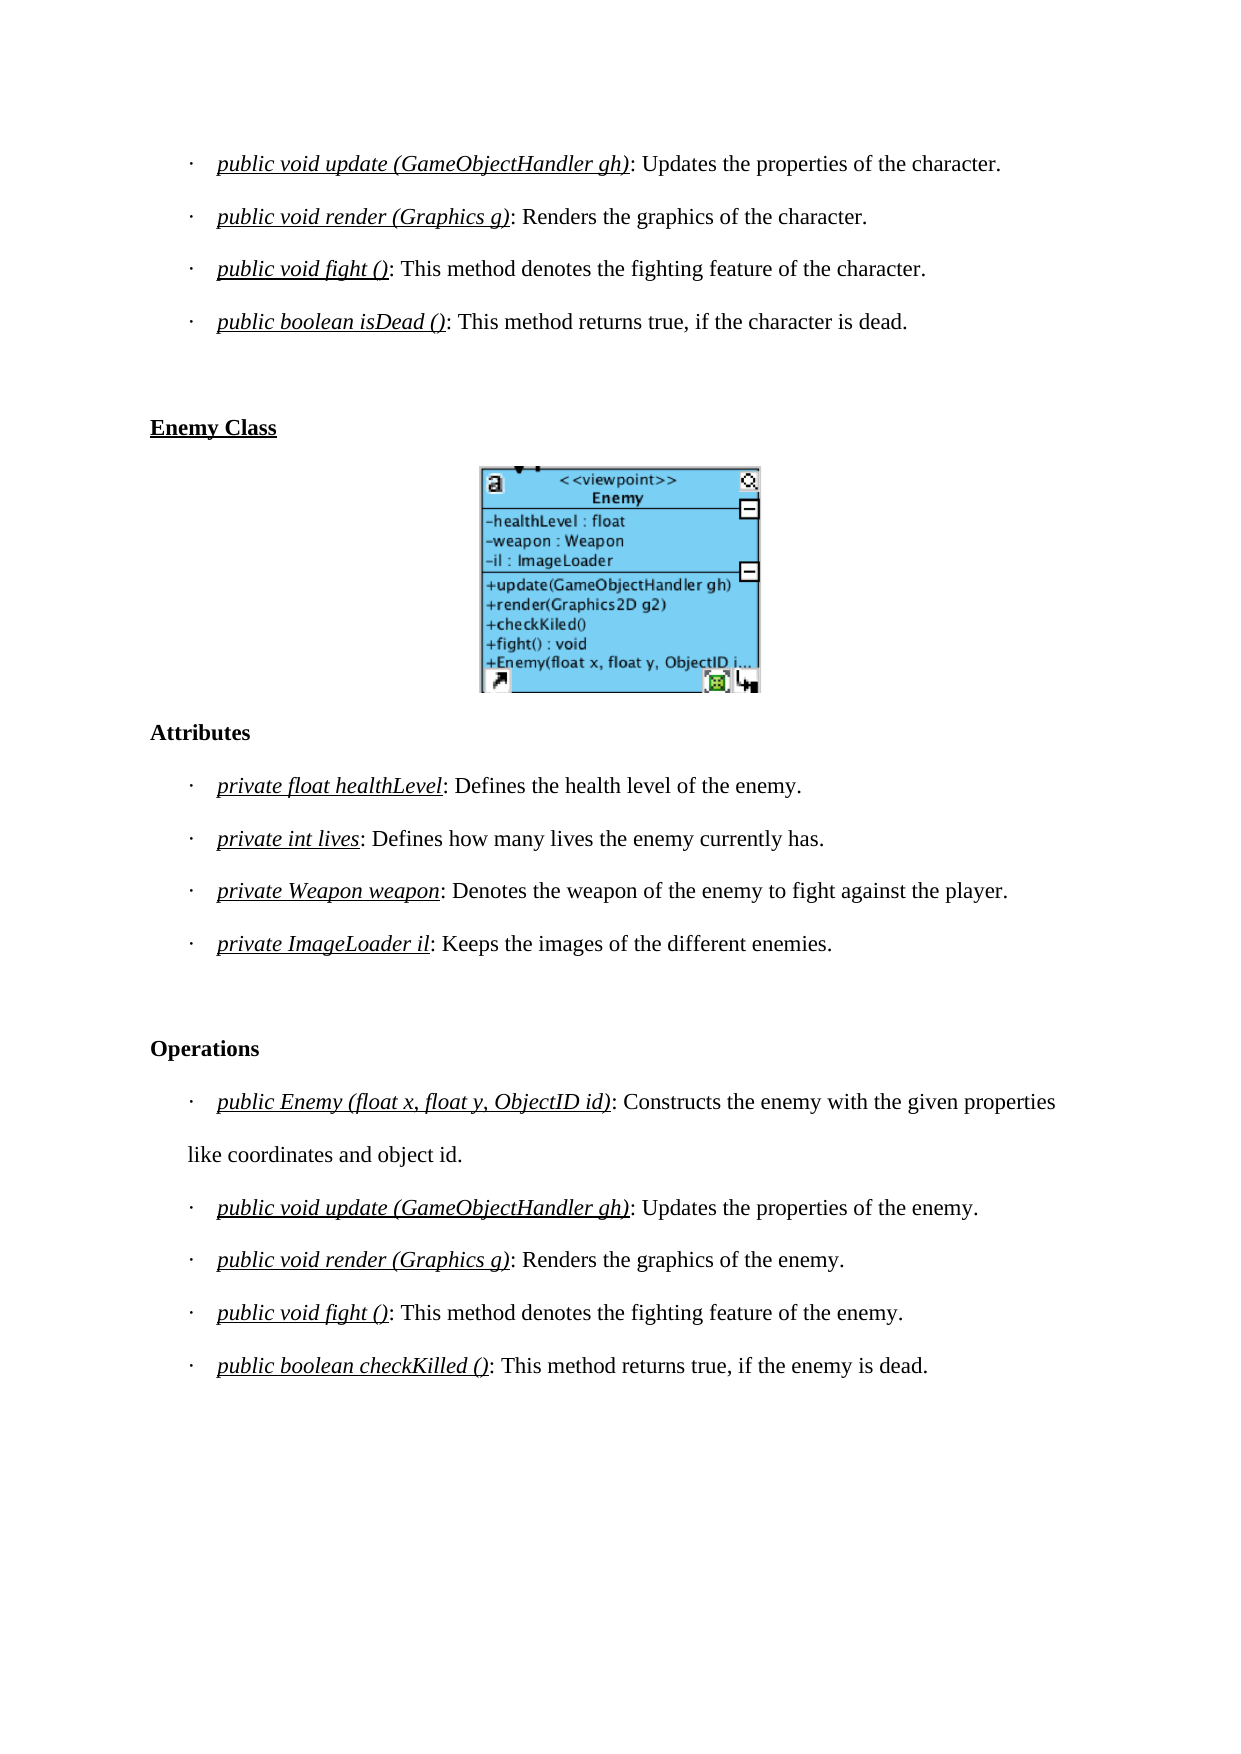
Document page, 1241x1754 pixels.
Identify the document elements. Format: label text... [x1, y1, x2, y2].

picture [479, 466, 762, 693]
text Attributes [150, 719, 1090, 746]
text · public void update (GameObjectHandler gh): Updates the properties of the enemy. [187, 1193, 1090, 1220]
text · private Weapon weapon: Denotes the weapon of the enemy to fight against the player. [187, 877, 1090, 904]
text · public void render (Graphics g): Renders the graphics of the enemy. [187, 1246, 1090, 1273]
text · public void update (GameObjectHandler gh): Updates the properties of the character. [187, 150, 1090, 176]
text · public boolean checkKilled (): This method returns true, if the enemy is dead. [187, 1352, 1090, 1378]
text · public void render (Graphics g): Renders the graphics of the character. [187, 203, 1090, 229]
text · public void fight (): This method denotes the fighting feature of the enemy. [187, 1299, 1090, 1325]
text Enemy Class [150, 413, 1090, 440]
text · private float healthLevel: Defines the health level of the enemy. [187, 772, 1090, 798]
text · public void fight (): This method denotes the fighting feature of the character. [187, 255, 1090, 282]
text · public boolean isDead (): This method returns true, if the character is dead. [187, 308, 1090, 334]
text · private int lives: Defines how many lives the enemy currently has. [187, 824, 1090, 851]
text · public Enemy (float x, float y, ObjectID id): Constructs the enemy with the given properties like coordinates and object id. [187, 1088, 1090, 1167]
text · private ImageLoader il: Keeps the images of the different enemies. [187, 930, 1090, 956]
text Operations [150, 1035, 1090, 1062]
